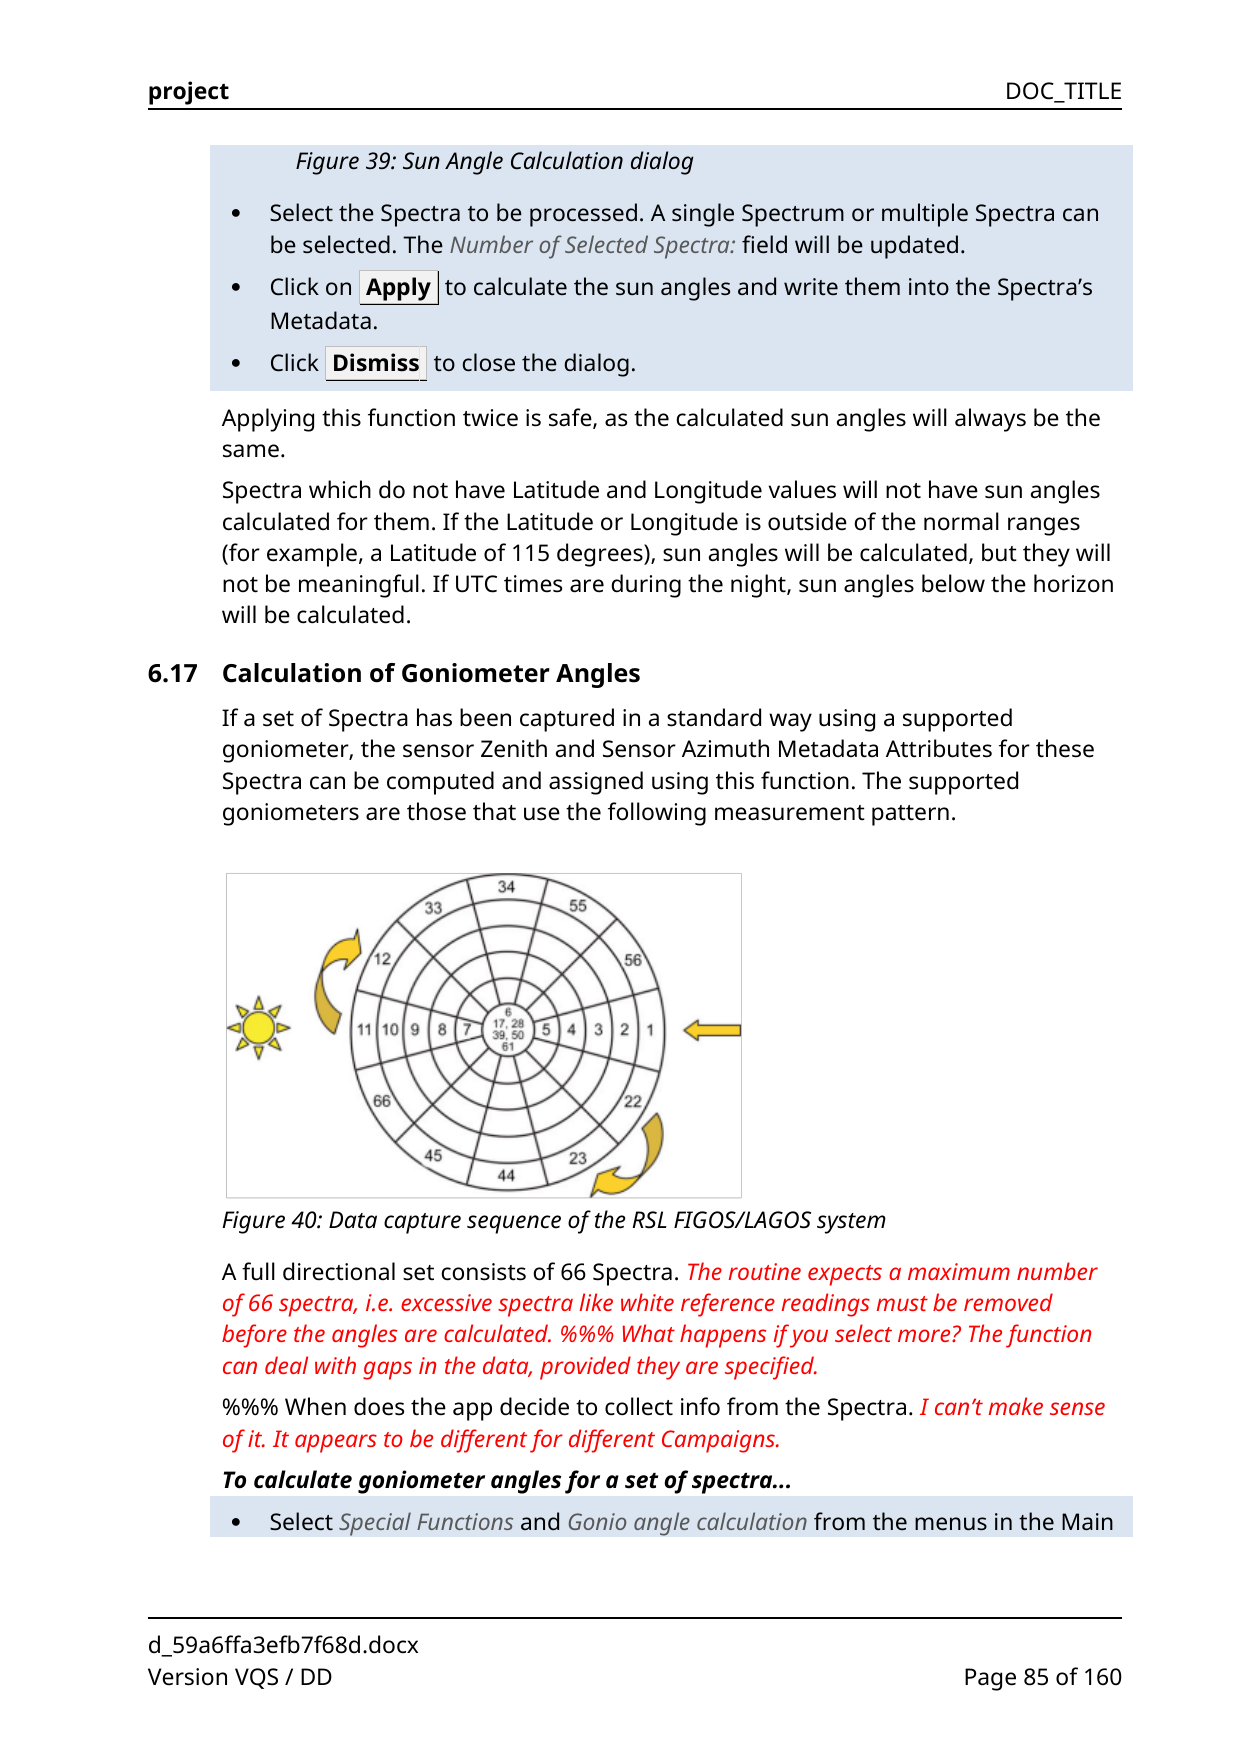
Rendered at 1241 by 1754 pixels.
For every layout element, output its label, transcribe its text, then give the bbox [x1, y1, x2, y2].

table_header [210, 145, 1133, 391]
text Applying this function twice is safe, as the calculated sun angles will always be the same. [222, 401, 1122, 464]
subtitle To calculate goniometer angles for a set of spectra... [222, 1464, 1122, 1496]
text If a set of Spectra has been captured in a standard way using a supported goniometer, the sensor Zenith and Sensor Azimuth Metadata Attributes for these Spectra can be computed and assigned using this function. The supported goniometers are those that use the following measurement pattern. [222, 702, 1122, 827]
text %%% When does the app decide to collect info from the Spectra. I can’t make sense of it. It appears to be different for different Campaigns. [222, 1391, 1122, 1454]
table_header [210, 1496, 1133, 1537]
text Spectra which do not have Latitude and Longitude values will not have sun angles calculated for them. If the Latitude or Longitude is outside of the normal ranges (for example, a Latitude of 115 degrees), sun angles will be calculated, but they will not be meaningful. If UTC times are during the night, sun angles below the horizon will be calculated. [222, 474, 1122, 631]
text A full directional set consists of 66 Spectra. The routine expects a maximum number of 66 spectra, i.e. excessive spectra like white reference readings must be removed before the angles are calculated. %%% What happens if you select more? The function can deal with gaps in the data, provided they are specified. [222, 1256, 1122, 1381]
subtitle Calculation of Goniometer Angles [148, 656, 1122, 690]
